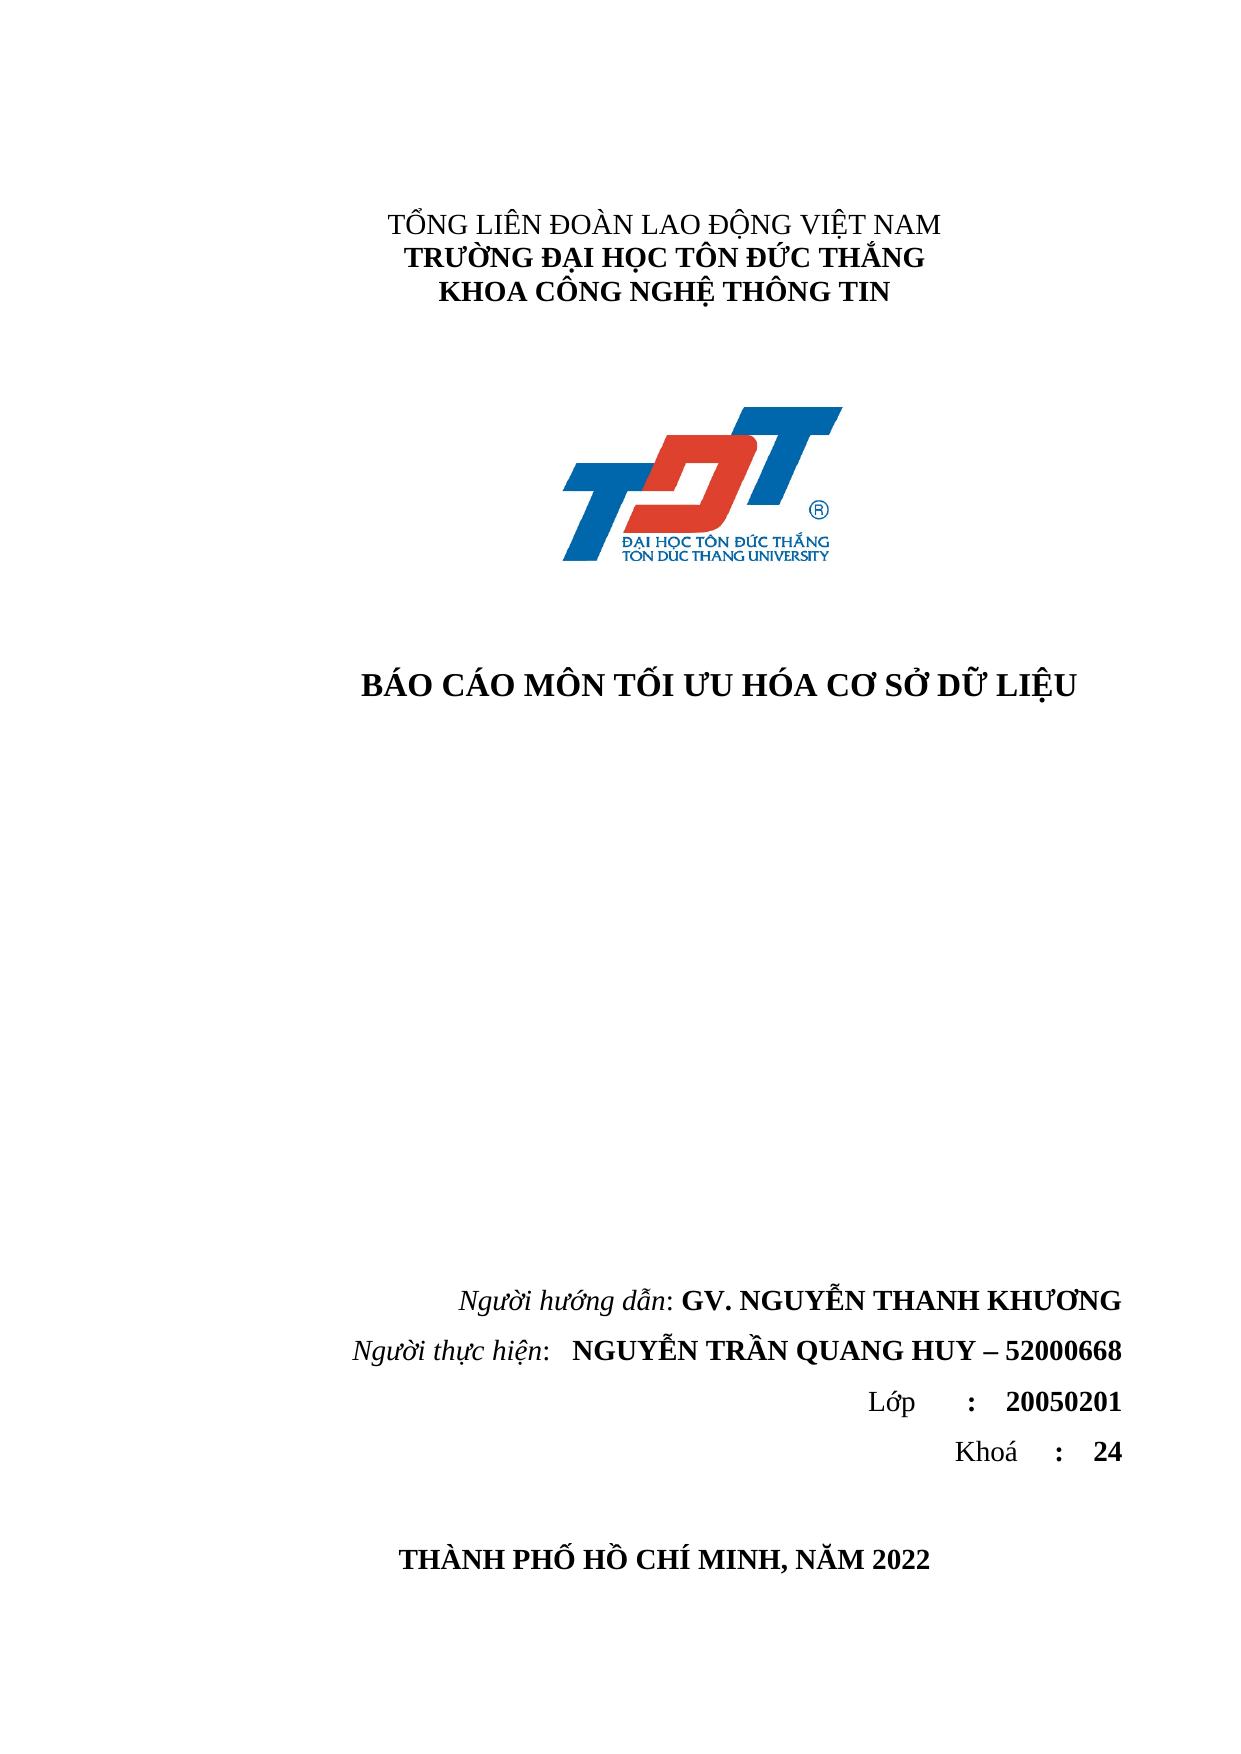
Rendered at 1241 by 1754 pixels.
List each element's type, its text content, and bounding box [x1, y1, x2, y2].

text Lớp : 20050201 [207, 1384, 1122, 1417]
text Người thực hiện: NGUYỄN TRẦN QUANG HUY – 52000668 [207, 1333, 1122, 1367]
text KHOA CÔNG NGHỆ THÔNG TIN [207, 274, 1122, 307]
text Khoá : 24 [207, 1434, 1122, 1468]
text BÁO CÁO MÔN TỐI ƯU HÓA CƠ SỞ DỮ LIỆU [207, 665, 1122, 703]
picture [554, 336, 850, 632]
text Người hướng dẫn: GV. NGUYỄN THANH KHƯƠNG [207, 1283, 1122, 1317]
text TỔNG LIÊN ĐOÀN LAO ĐỘNG VIỆT [207, 207, 1122, 240]
text TRƯỜNG ĐẠI HỌC TÔN ĐỨC THẮNG [207, 240, 1122, 274]
text THÀNH PHỐ HỒ CHÍ MINH, NĂM 2022 [207, 1542, 1122, 1575]
